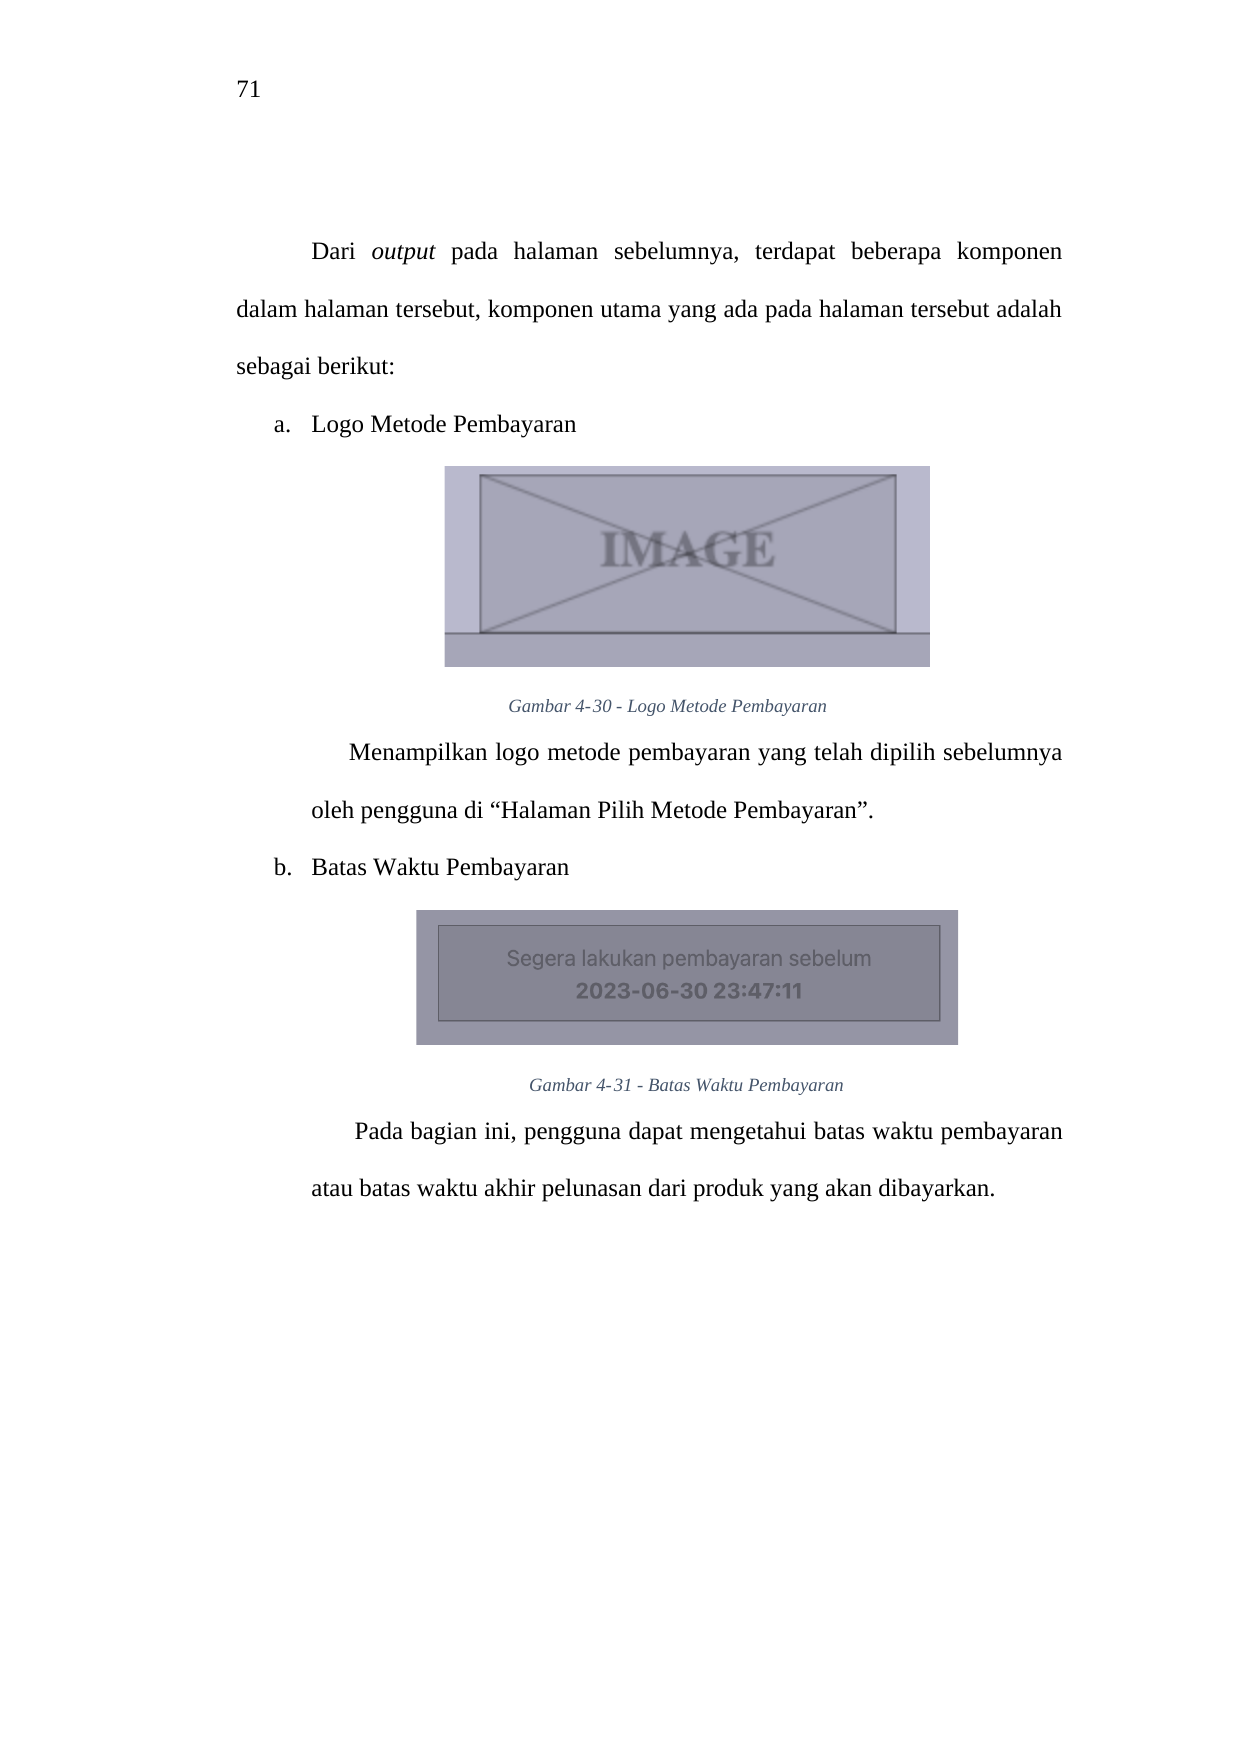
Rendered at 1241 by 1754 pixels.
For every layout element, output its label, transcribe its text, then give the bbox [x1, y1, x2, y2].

list Logo Metode Pembayaran [274, 409, 1063, 437]
list Batas Waktu Pembayaran [274, 852, 1063, 881]
picture [416, 910, 959, 1045]
text Pada bagian ini, pengguna dapat mengetahui batas waktu pembayaran atau batas waktu akhir pelunasan dari produk yang akan dibayarkan. [311, 1116, 1063, 1202]
text Dari output pada halaman sebelumnya, terdapat beberapa komponen dalam halaman tersebut, komponen utama yang ada pada halaman tersebut adalah sebagai berikut: [236, 236, 1063, 380]
picture [444, 466, 930, 667]
text Menampilkan logo metode pembayaran yang telah dipilih sebelumnya oleh pengguna di “Halaman Pilih Metode Pembayaran”. [311, 737, 1063, 824]
